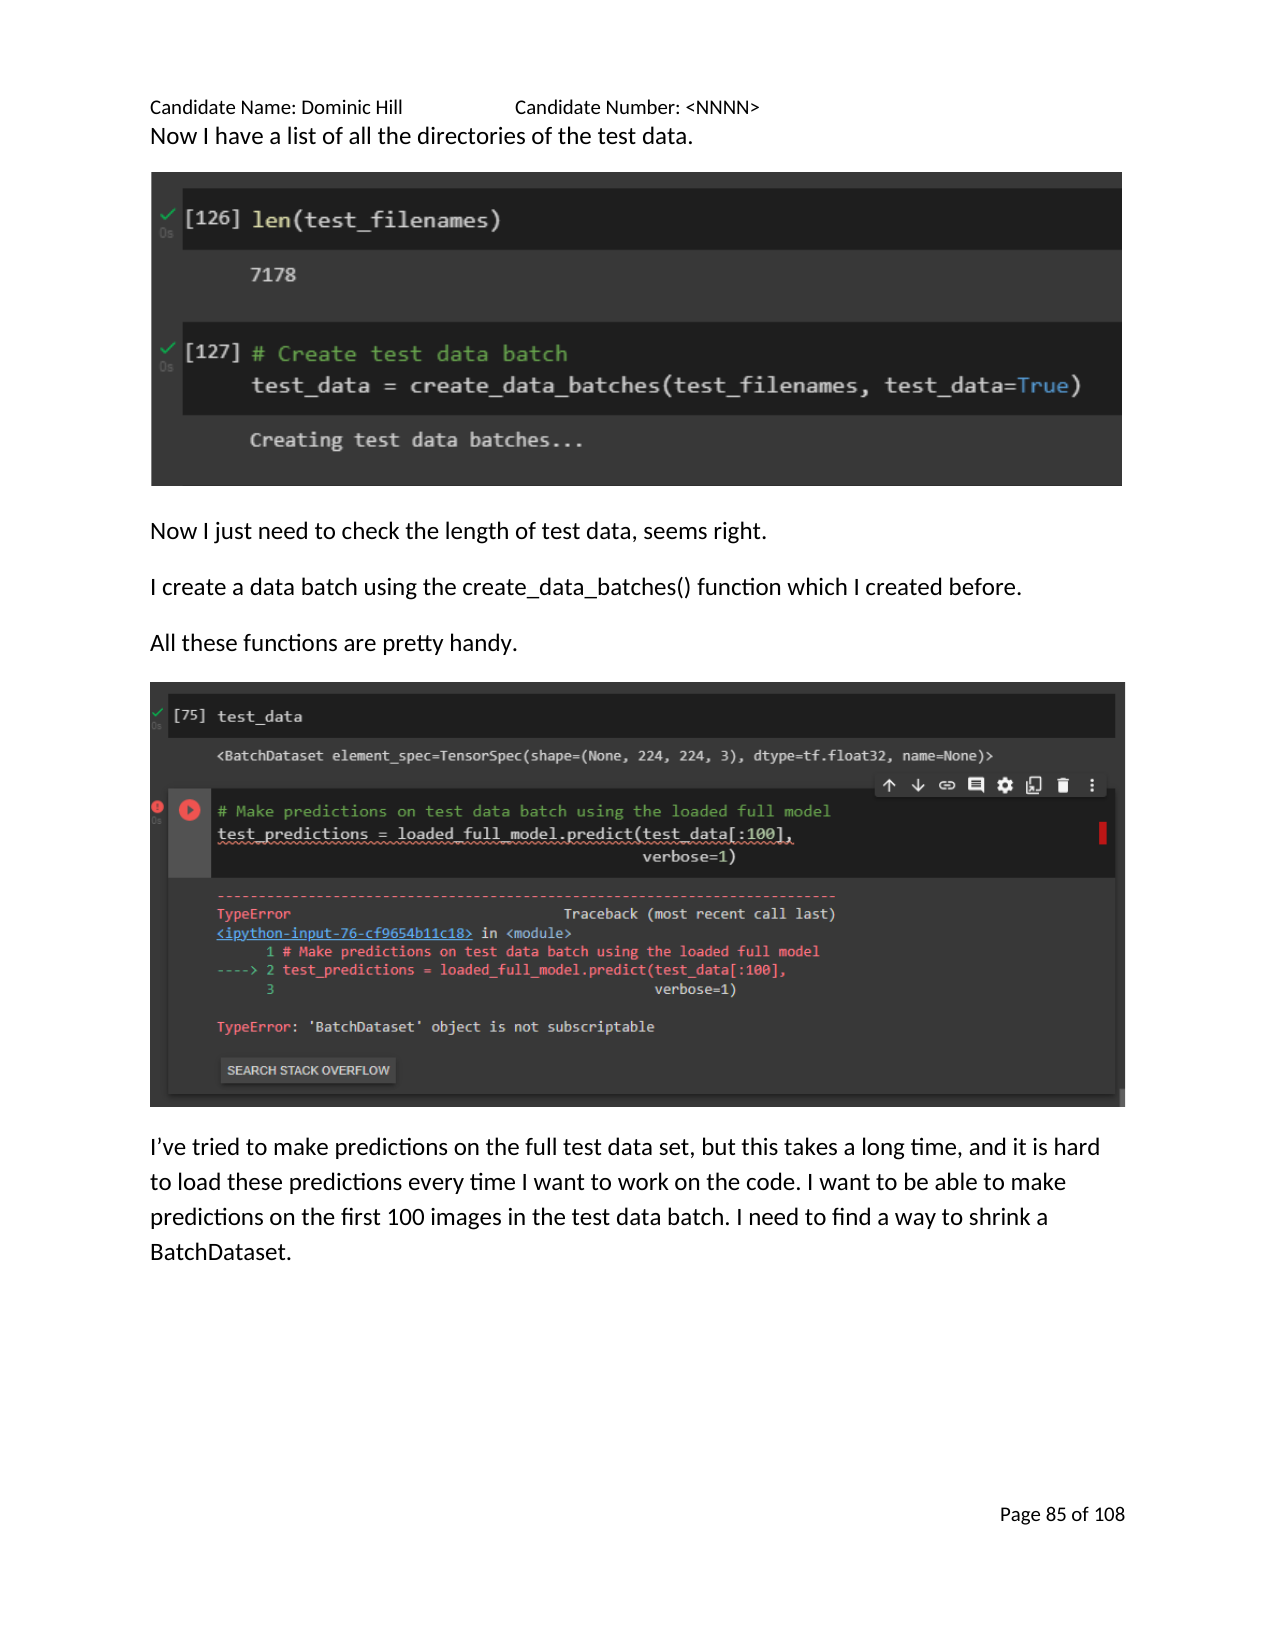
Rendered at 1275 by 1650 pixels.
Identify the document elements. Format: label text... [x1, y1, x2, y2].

picture [150, 682, 1125, 1107]
text All these functions are pretty handy. [150, 627, 1125, 657]
text I create a data batch using the create_data_batches() function which I created before. [150, 571, 1125, 602]
text I’ve tried to make predictions on the full test data set, but this takes a long time, and it is hard to load these predictions every time I want to work on the code. I want to be able to make predictions on the first 100 images in the test data batch. I need to find a way to shrink a BatchDataset. [150, 1131, 1125, 1267]
picture [150, 172, 1122, 484]
text Now I have a list of all the directories of the test data. [150, 120, 1125, 151]
